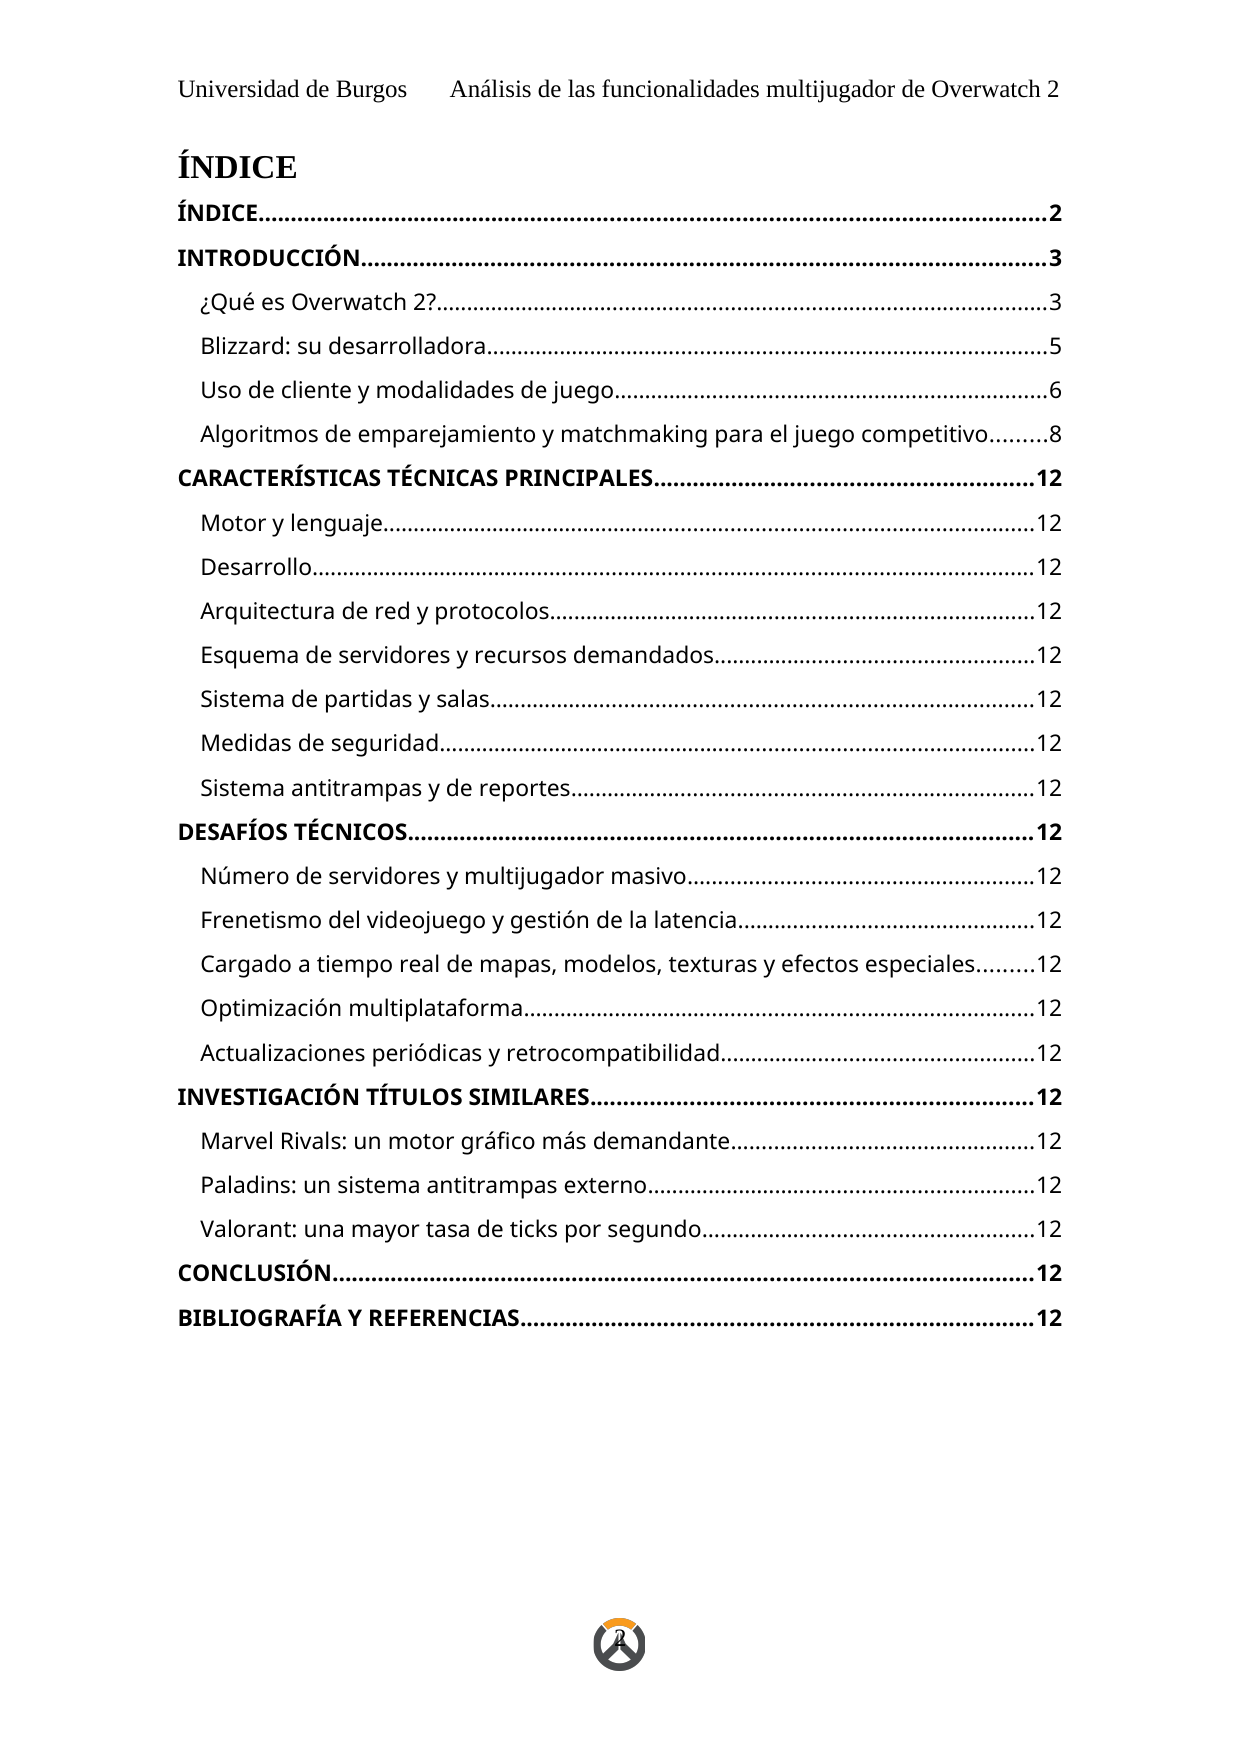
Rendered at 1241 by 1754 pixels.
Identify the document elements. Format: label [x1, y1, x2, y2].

picture [593, 1618, 645, 1671]
